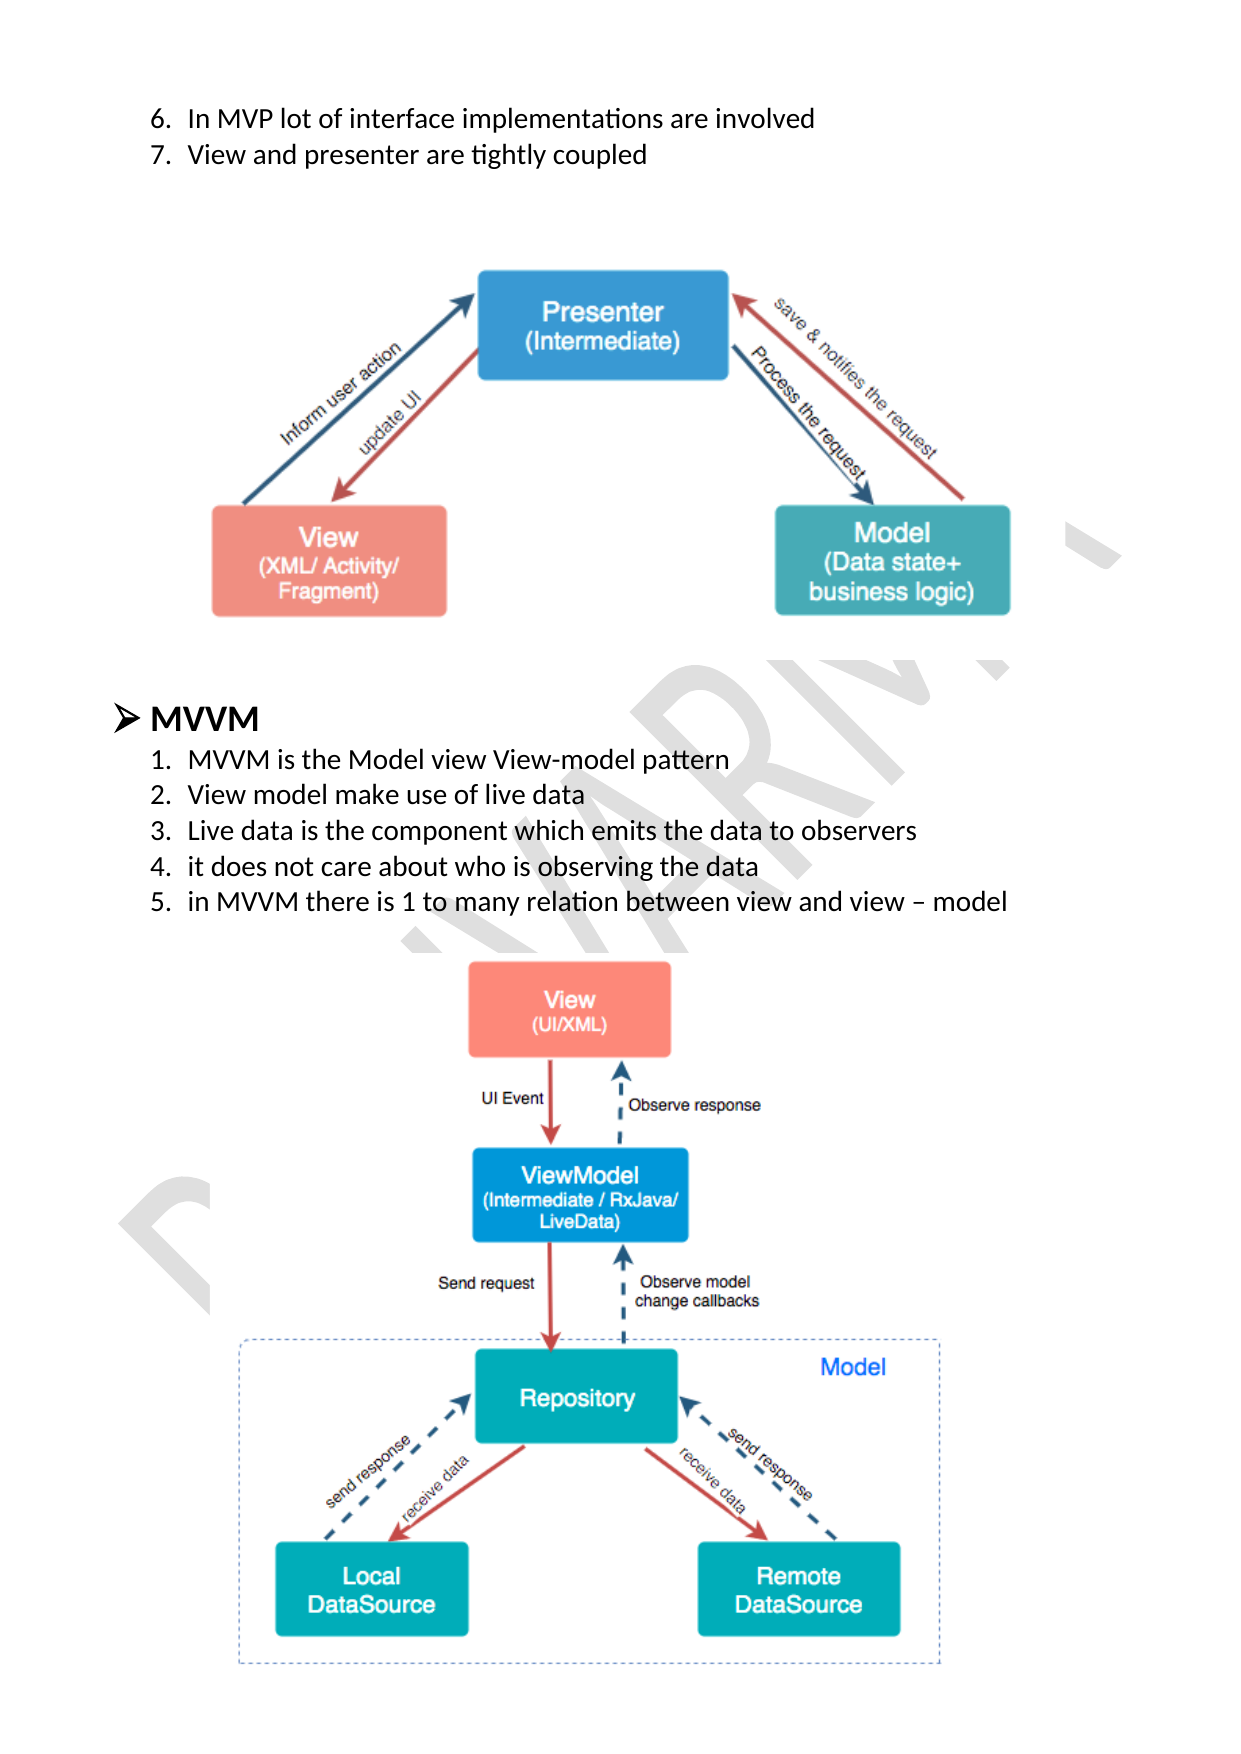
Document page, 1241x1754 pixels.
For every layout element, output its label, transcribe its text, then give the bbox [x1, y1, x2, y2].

list View model make use of live data [150, 776, 1165, 812]
list in MVVM there is 1 to many relation between view and view – model [150, 883, 1165, 919]
picture [174, 234, 1066, 660]
list it does not care about who is observing the data [150, 848, 1165, 883]
list Live data is the component which emits the data to observers [150, 812, 1165, 848]
list In MVP lot of interface implementations are involved [150, 101, 1165, 136]
list MVVM [112, 695, 1165, 741]
list MVVM is the Model view View-model pattern [150, 741, 1165, 776]
list View and presenter are tightly coupled [150, 136, 1165, 172]
picture [209, 953, 966, 1679]
